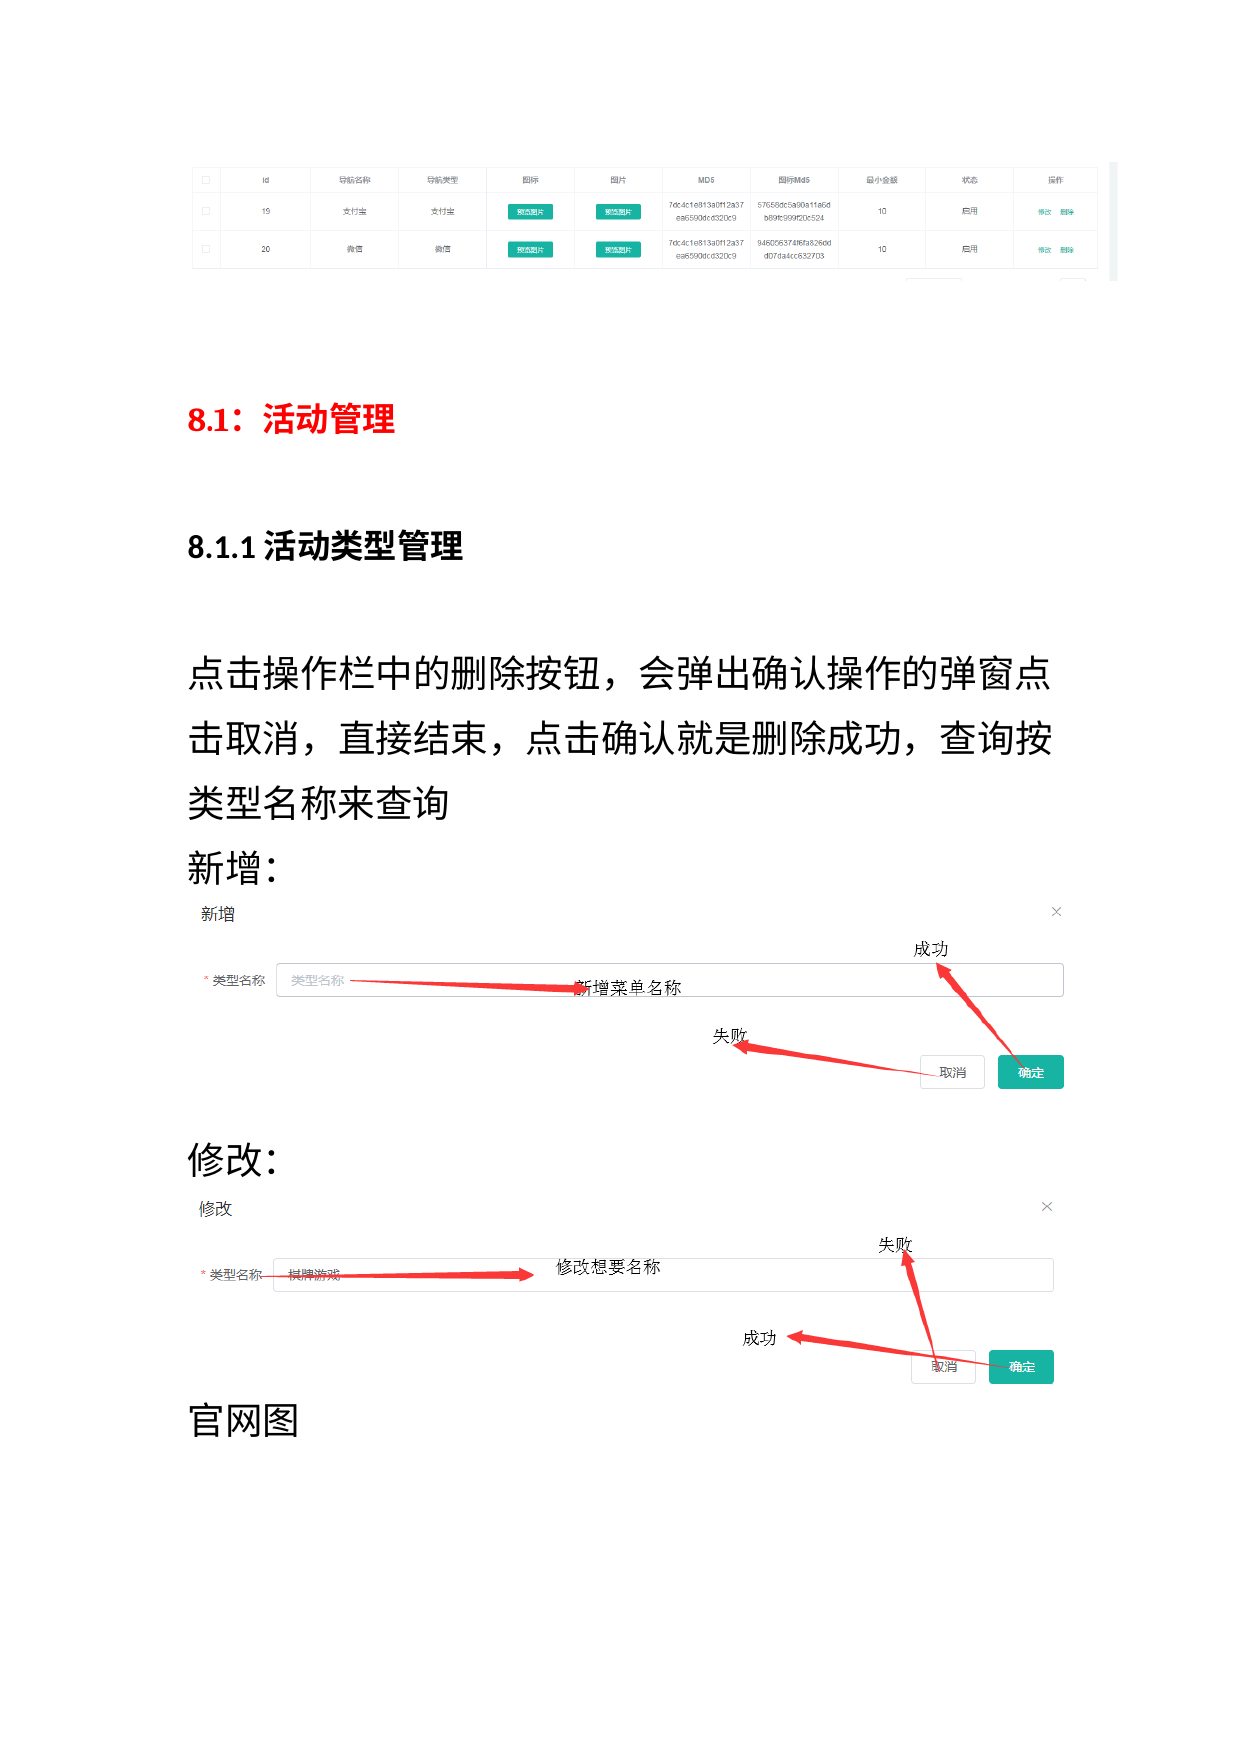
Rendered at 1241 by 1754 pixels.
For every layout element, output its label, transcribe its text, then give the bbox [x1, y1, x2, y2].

picture [187, 1191, 1066, 1386]
text 新增： [187, 833, 1053, 898]
picture [187, 162, 1118, 281]
text 修改： [187, 1126, 1053, 1191]
text 点击操作栏中的删除按钮，会弹出确认操作的弹窗点击取消，直接结束，点击确认就是删除成功，查询按类型名称来查询 [187, 638, 1053, 833]
subtitle 8.1：活动管理 [187, 384, 1053, 449]
subtitle 8.1.1 活动类型管理 [187, 511, 1053, 576]
picture [187, 898, 1072, 1102]
text 官网图 [187, 1386, 1053, 1451]
